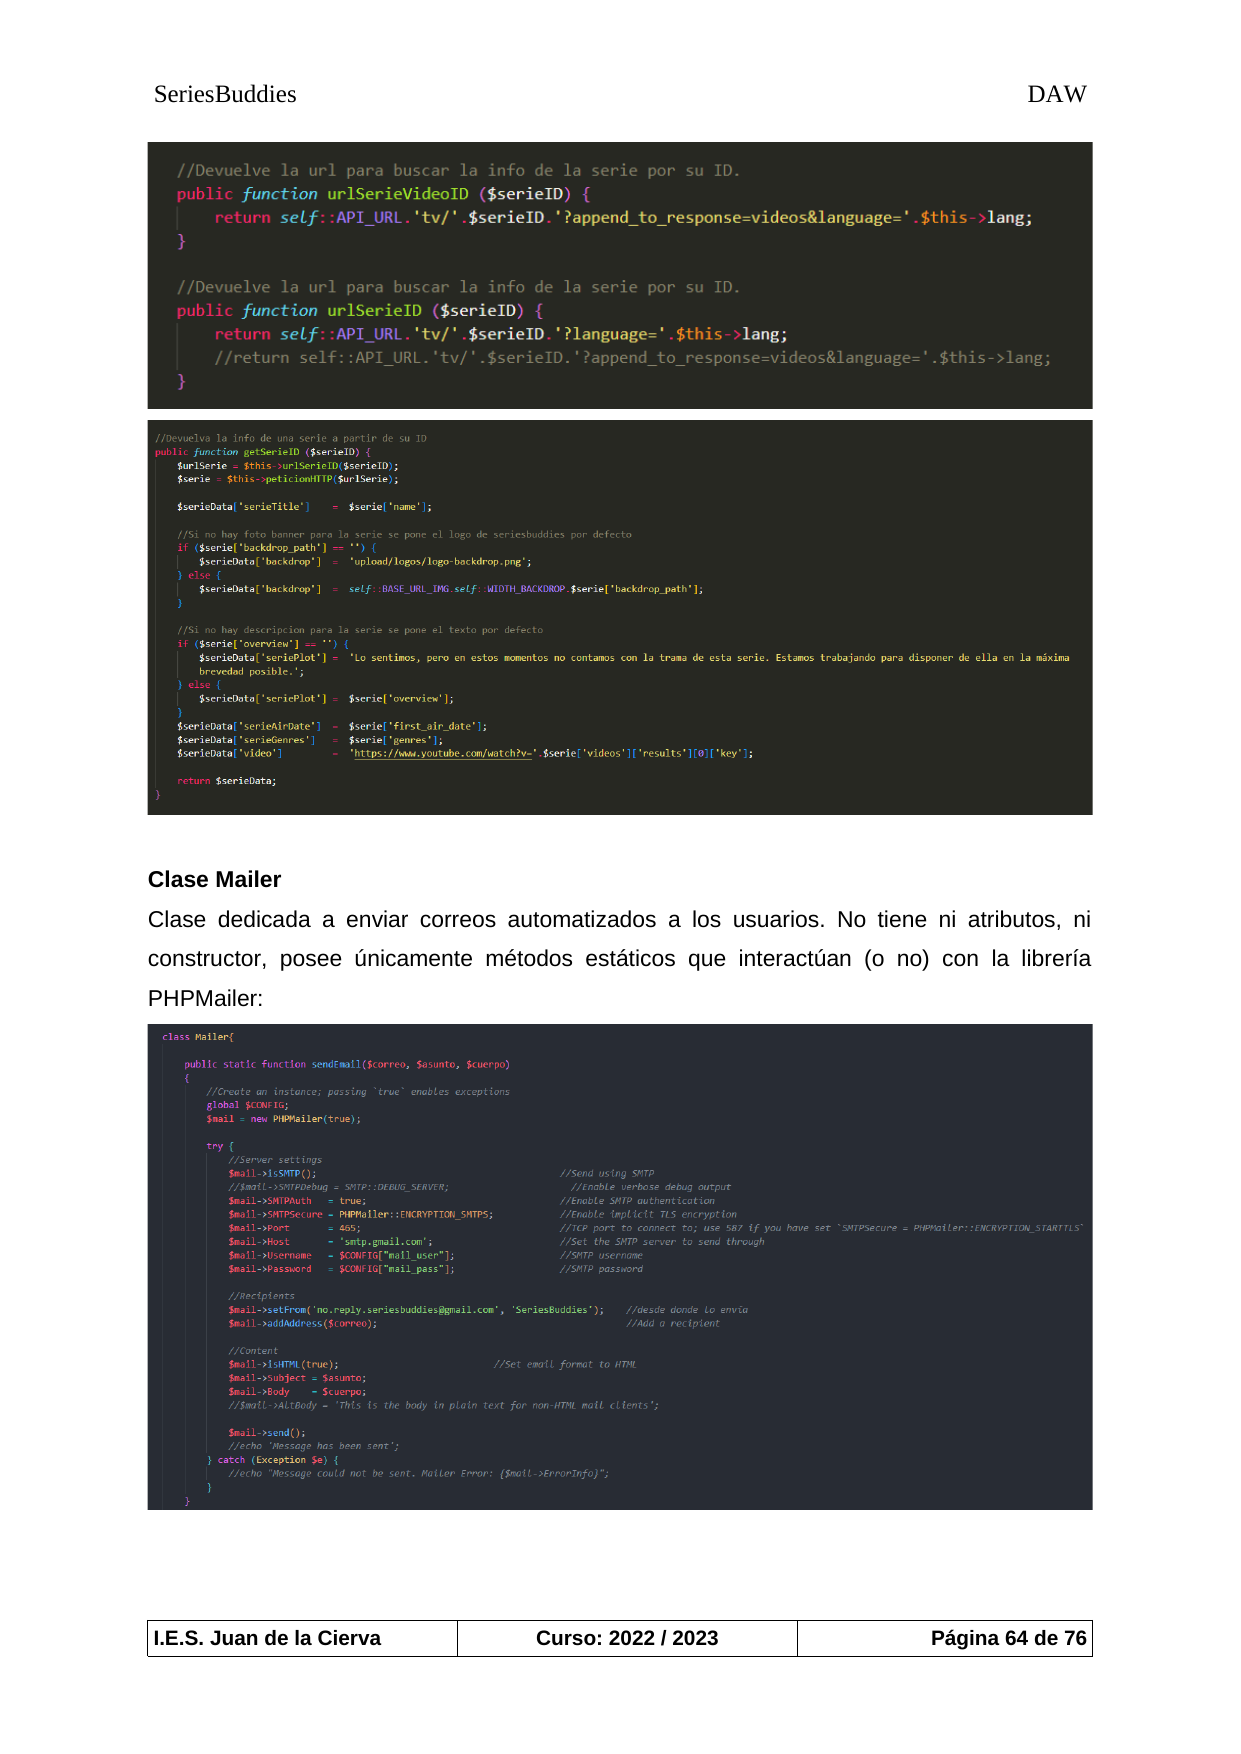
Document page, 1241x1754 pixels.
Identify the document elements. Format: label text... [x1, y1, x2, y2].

text Clase Mailer [148, 866, 1093, 893]
picture [147, 1024, 1093, 1510]
text Clase dedicada a enviar correos automatizados a los usuarios. No tiene ni atributos, ni constructor, posee únicamente métodos estáticos que interactúan (o no) con la librería PHPMailer: [148, 906, 1093, 1011]
picture [147, 142, 1093, 409]
picture [147, 420, 1093, 815]
